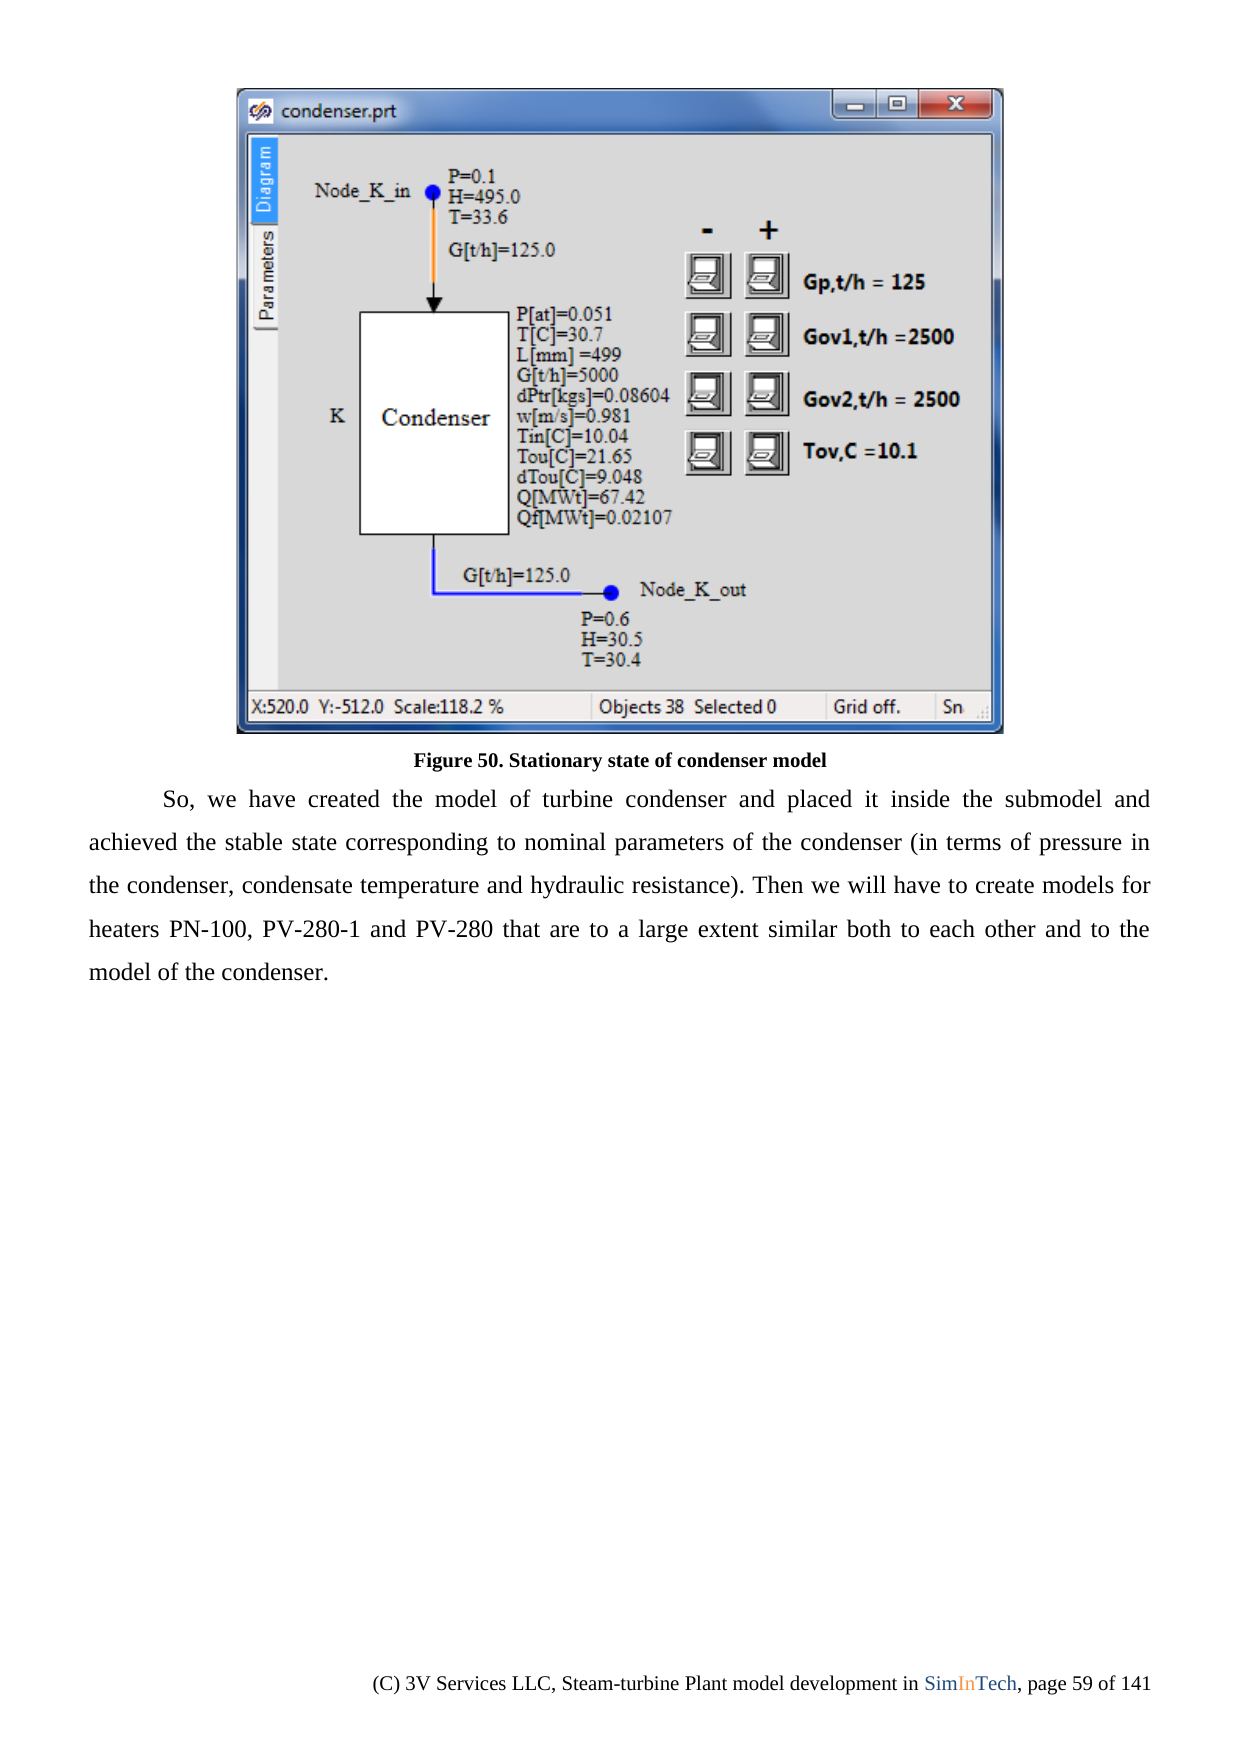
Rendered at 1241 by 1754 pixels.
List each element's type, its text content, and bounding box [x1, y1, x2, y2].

picture [236, 88, 1004, 734]
text So, we have created the model of turbine condenser and placed it inside the submodel and achieved the stable state corresponding to nominal parameters of the condenser (in terms of pressure in the condenser, condensate temperature and hydraulic resistance). Then we will have to create models for heaters PN-100, PV-280-1 and PV-280 that are to a large extent similar both to each other and to the model of the condenser. [89, 784, 1152, 986]
